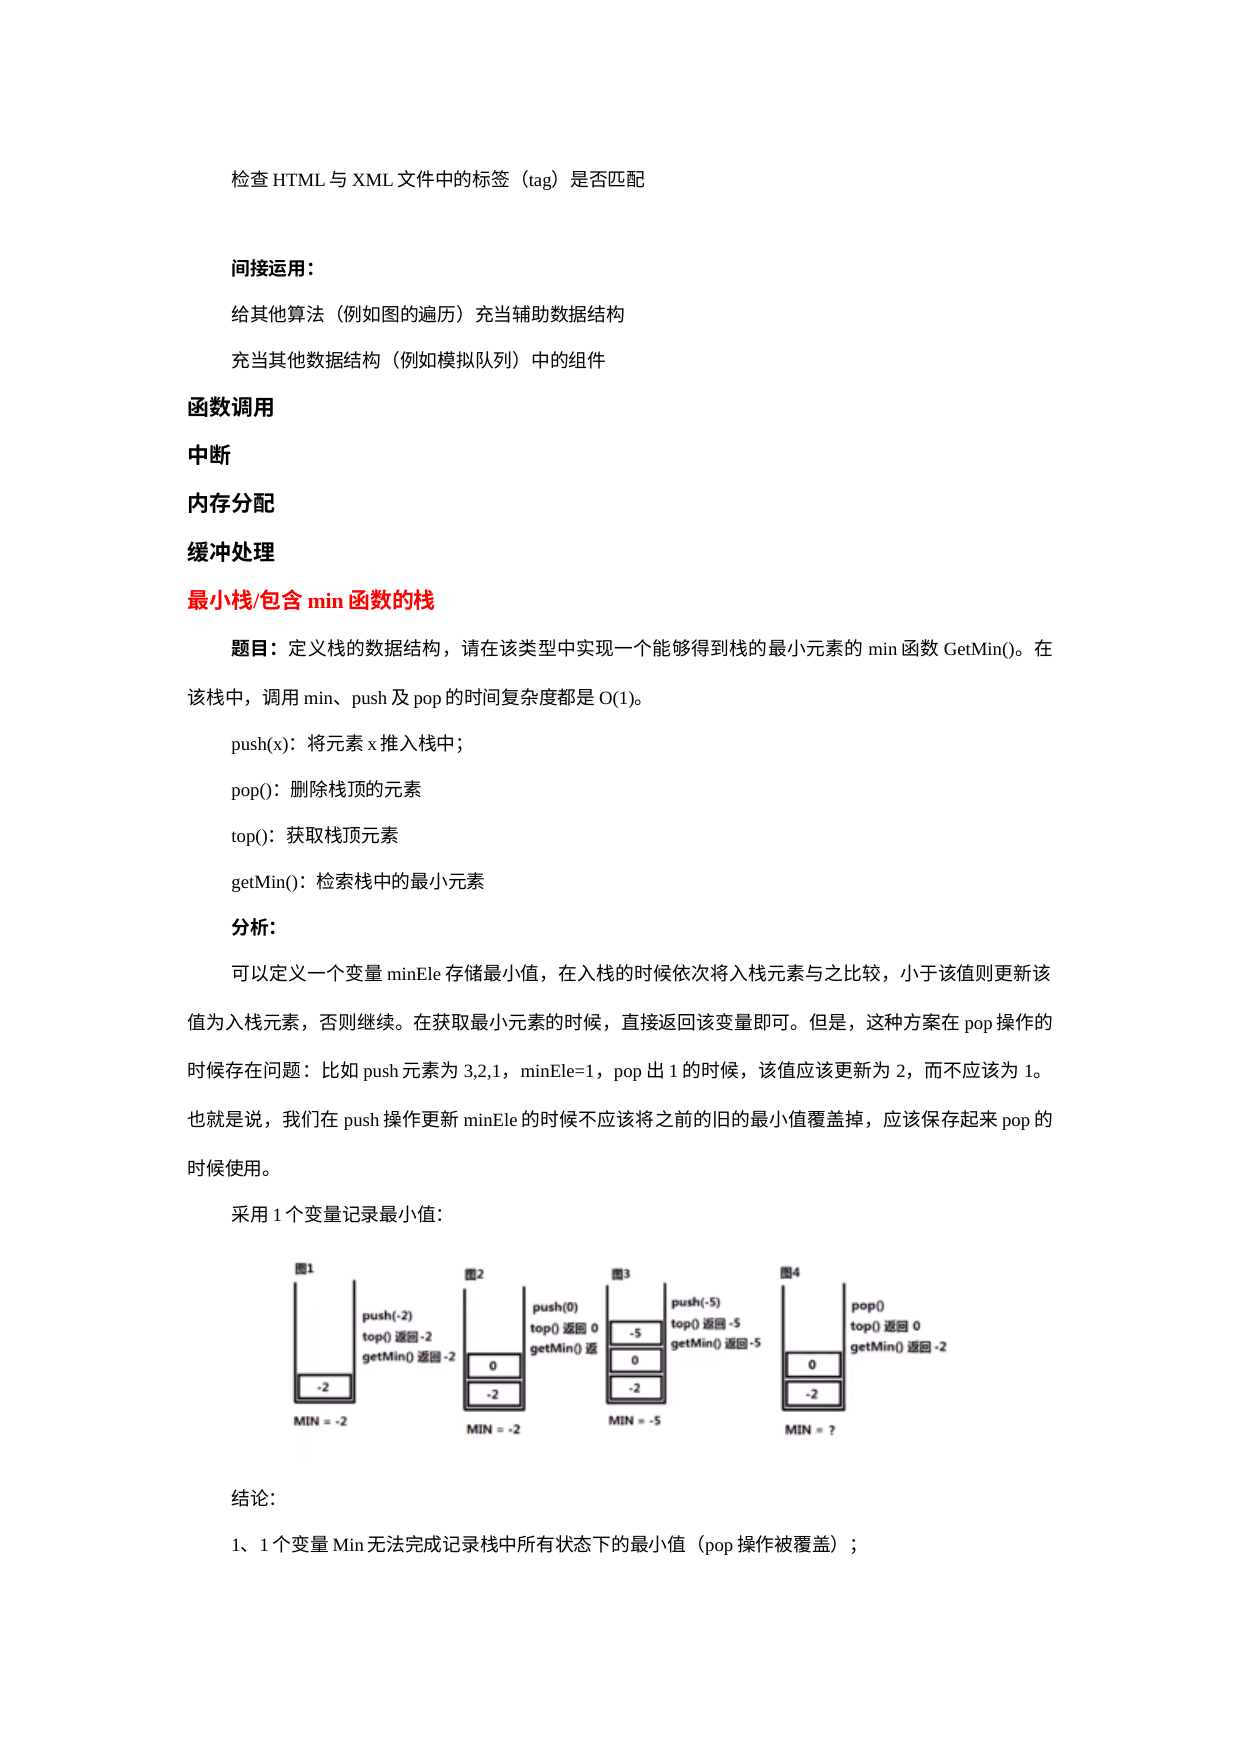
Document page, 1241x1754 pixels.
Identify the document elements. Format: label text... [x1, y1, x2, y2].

text 充当其他数据结构（例如模拟队列）中的组件 [187, 343, 1053, 376]
text 题目：定义栈的数据结构，请在该类型中实现一个能够得到栈的最小元素的min函数GetMin()。在该栈中，调用min、push及pop的时间复杂度都是O(1)。 [187, 631, 1053, 712]
text push(x)：将元素x推入栈中； [187, 726, 1053, 758]
text 分析： [187, 910, 1053, 942]
text 结论： [187, 1481, 1053, 1514]
text top()：获取栈顶元素 [187, 818, 1053, 850]
subtitle 内存分配 [187, 486, 1053, 518]
text 给其他算法（例如图的遍历）充当辅助数据结构 [187, 297, 1053, 330]
text 间接运用： [187, 251, 1053, 284]
text 可以定义一个变量minEle存储最小值，在入栈的时候依次将入栈元素与之比较，小于该值则更新该值为入栈元素，否则继续。在获取最小元素的时候，直接返回该变量即可。但是，这种方案在pop操作的时候存在问题：比如push元素为3,2,1，minEle=1，pop出1的时候，该值应该更新为2，而不应该为1。也就是说，我们在push操作更新minEle的时候不应该将之前的旧的最小值覆盖掉，应该保存起来pop的时候使用。 [187, 956, 1053, 1183]
text 检查HTML与XML文件中的标签（tag）是否匹配 [187, 162, 1053, 194]
text pop()：删除栈顶的元素 [187, 772, 1053, 804]
text 1、1个变量Min无法完成记录栈中所有状态下的最小值（pop操作被覆盖）； [187, 1527, 1053, 1560]
picture [274, 1243, 967, 1462]
subtitle 函数调用 [187, 389, 1053, 422]
subtitle 中断 [187, 438, 1053, 470]
subtitle 最小栈/包含min函数的栈 [187, 583, 1053, 615]
text 采用1个变量记录最小值： [187, 1197, 1053, 1229]
text getMin()：检索栈中的最小元素 [187, 864, 1053, 896]
subtitle 缓冲处理 [187, 534, 1053, 567]
